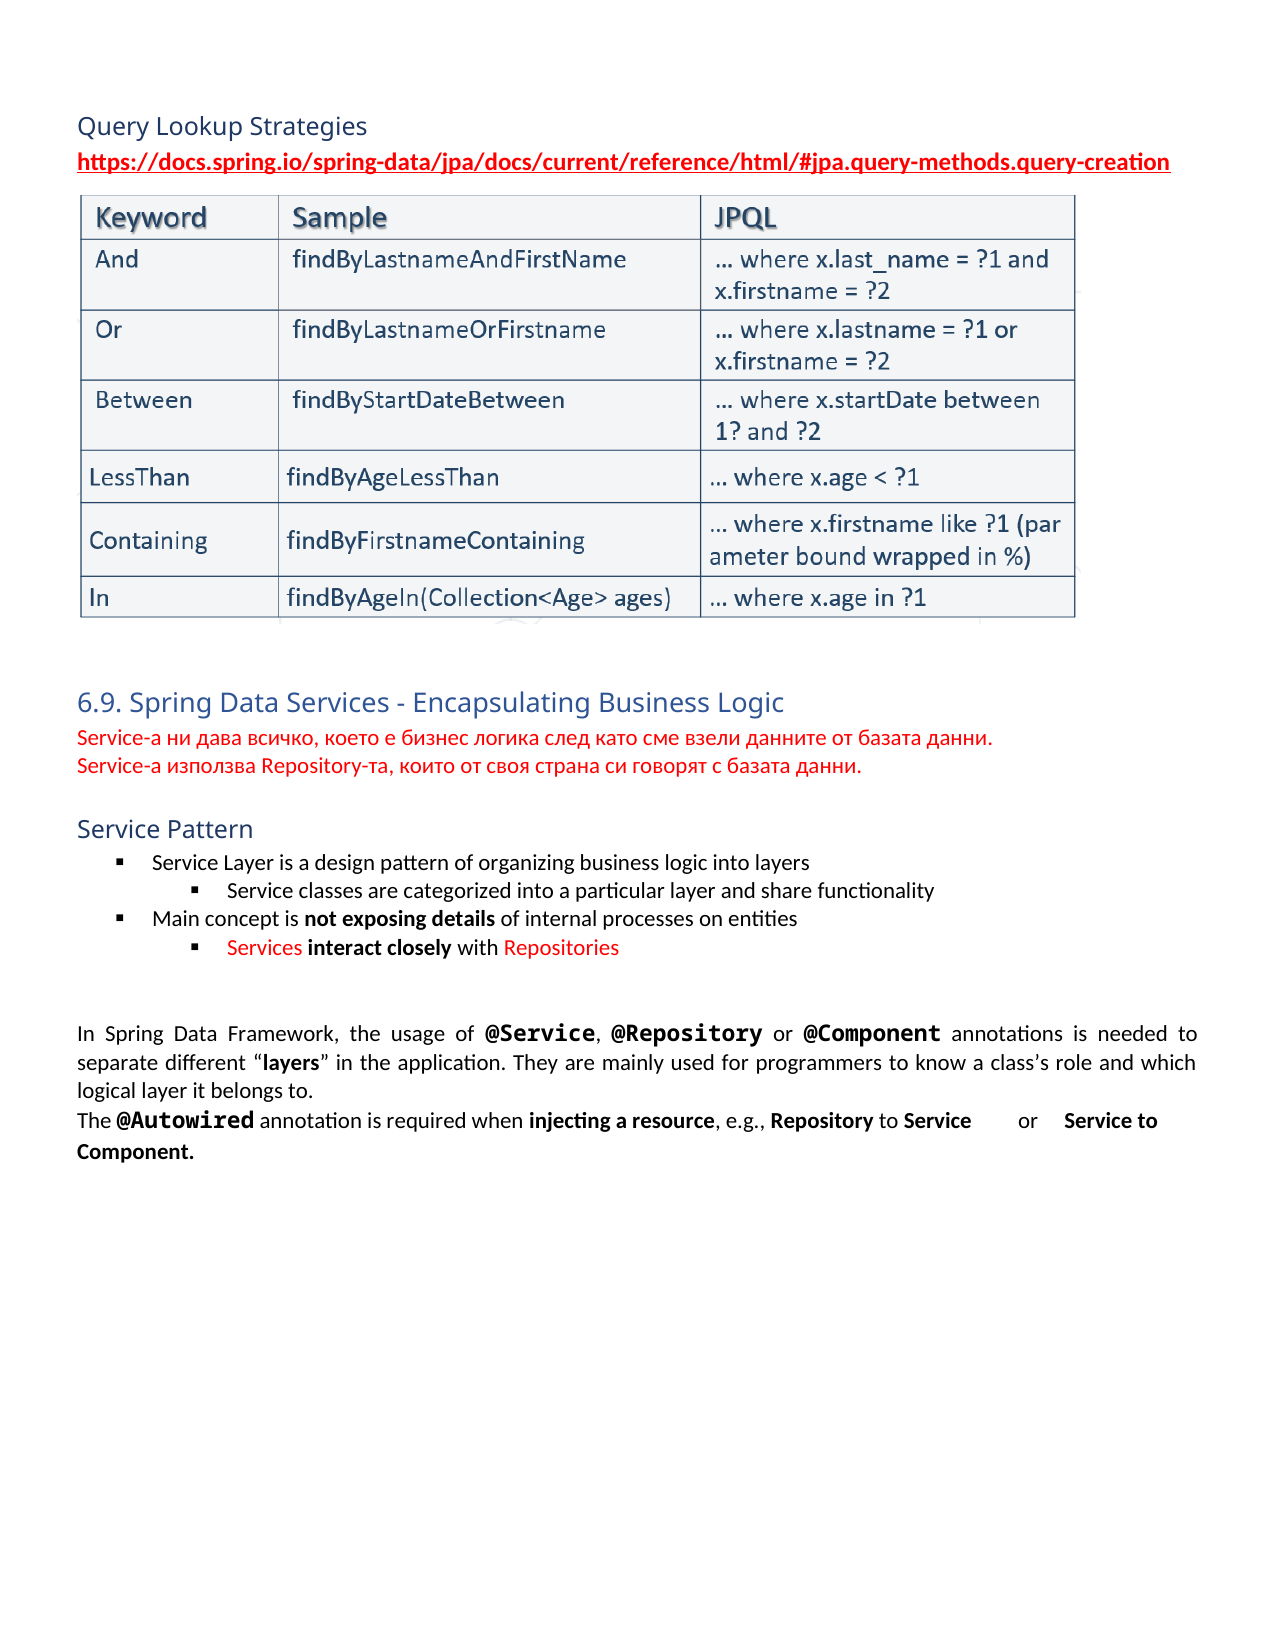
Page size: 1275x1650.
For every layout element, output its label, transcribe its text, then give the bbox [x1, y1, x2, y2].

list Service Layer is a design pattern of organizing business logic into layers [114, 848, 1198, 877]
list Services interact closely with Repositories [189, 933, 1198, 961]
text https://docs.spring.io/spring-data/jpa/docs/current/reference/html/#jpa.query-methods.query-creation [77, 146, 1198, 176]
text Service-а използва Repository-та, които от своя страна си говорят с базата данни. [77, 752, 1198, 779]
subtitle Query Lookup Strategies [77, 109, 1198, 143]
picture [76, 195, 1081, 624]
subtitle 6.9. Spring Data Services - Encapsulating Business Logic [77, 684, 1198, 721]
subtitle Service Pattern [77, 812, 1198, 846]
list Service classes are categorized into a particular layer and share functionality [189, 877, 1198, 904]
text The @Autowired annotation is required when injecting a resource, e.g., Repository to Service or Service to Component. [77, 1104, 1198, 1165]
text In Spring Data Framework, the usage of @Service, @Repository or @Component annotations is needed to separate different “layers” in the application. They are mainly used for programmers to know a class’s role and which logical layer it belongs to. [77, 1017, 1198, 1104]
text Service-а ни дава всичко, което е бизнес логика след като сме взели данните от базата данни. [77, 723, 1198, 752]
list Main concept is not exposing details of internal processes on entities [114, 904, 1198, 933]
